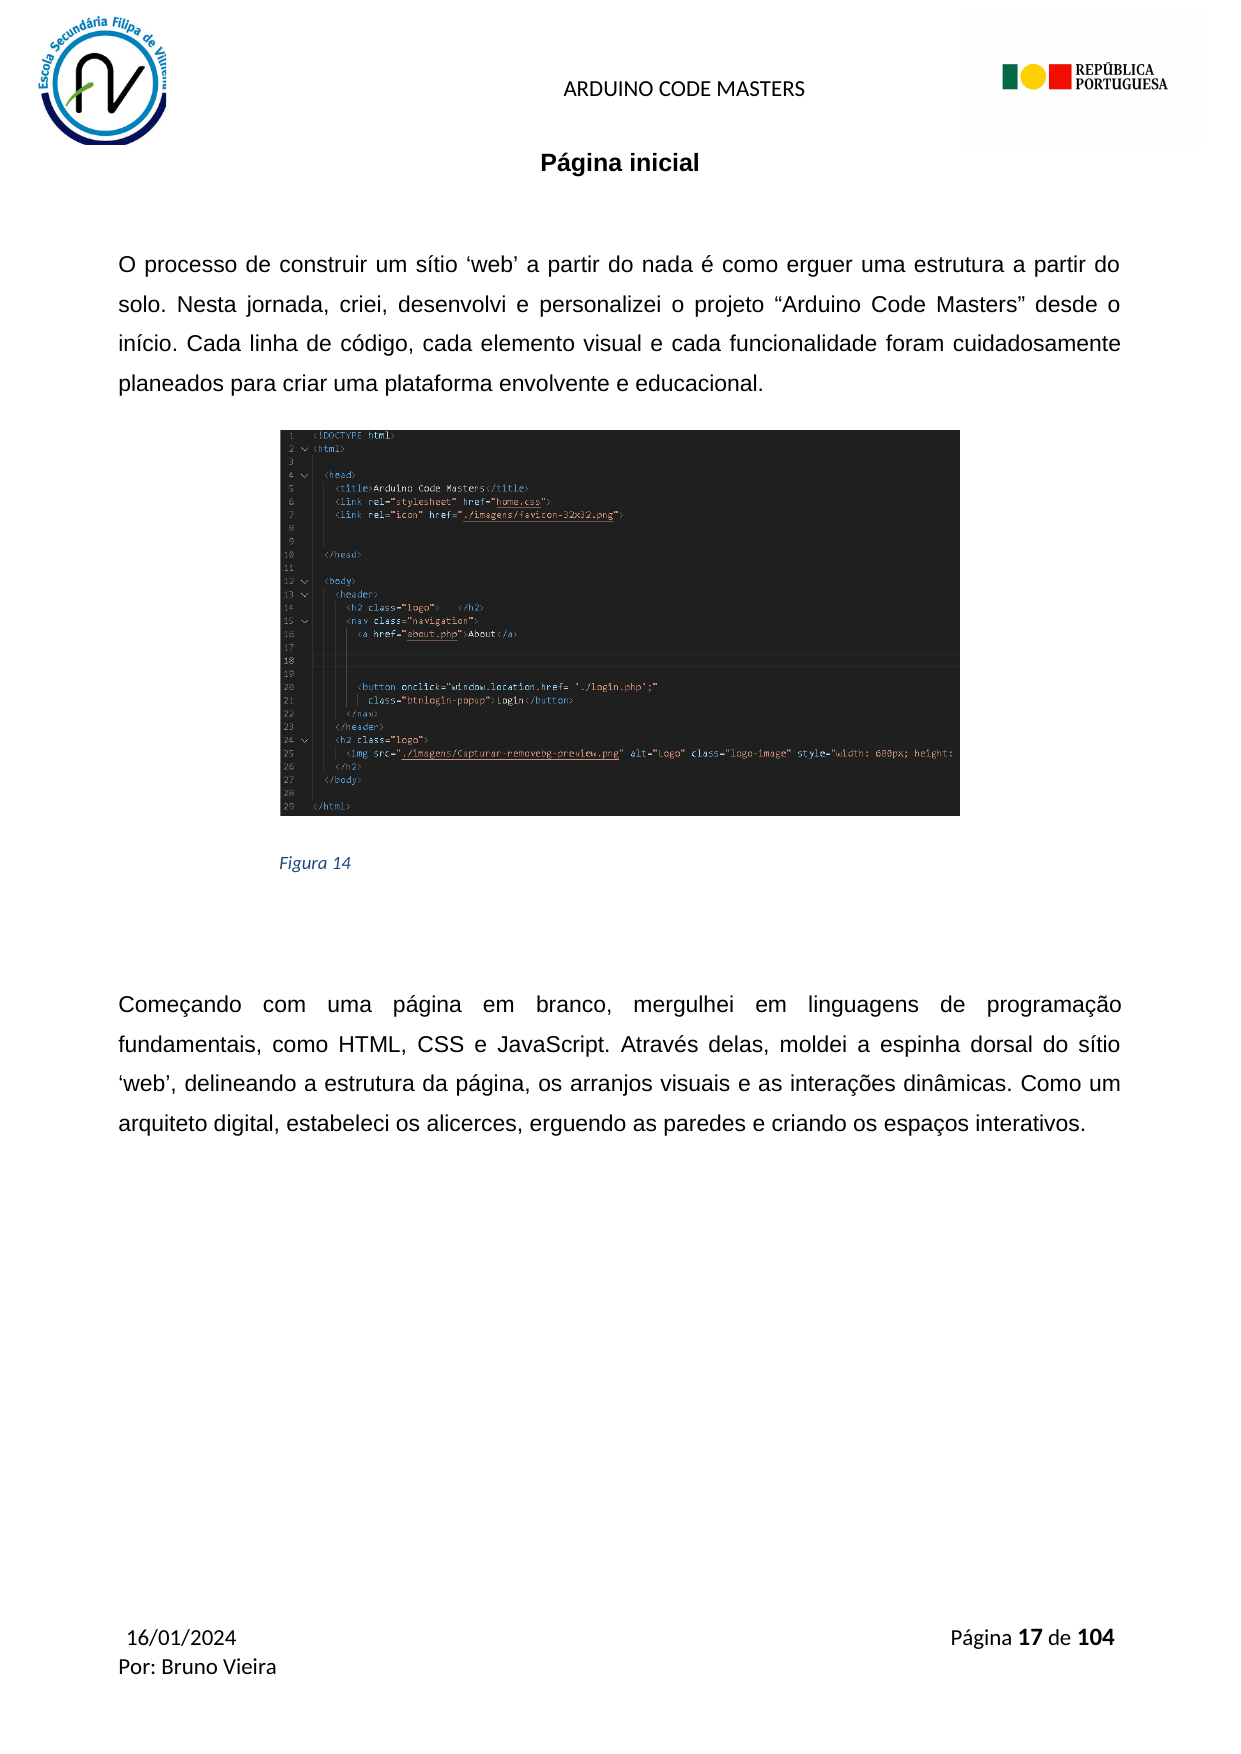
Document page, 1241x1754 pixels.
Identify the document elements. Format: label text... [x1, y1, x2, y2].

picture [280, 430, 960, 816]
text O processo de construir um sítio ‘web’ a partir do nada é como erguer uma estrutura a partir do solo. Nesta jornada, criei, desenvolvi e personalizei o projeto “Arduino Code Masters” desde o início. Cada linha de código, cada elemento visual e cada funcionalidade foram cuidadosamente planeados para criar uma plataforma envolvente e educacional. [118, 251, 1122, 396]
picture [959, 8, 1204, 146]
text Começando com uma página em branco, mergulhei em linguagens de programação fundamentais, como HTML, CSS e JavaScript. Através delas, moldei a espinha dorsal do sítio ‘web’, delineando a estrutura da página, os arranjos visuais e as interações dinâmicas. Como um arquiteto digital, estabeleci os alicerces, erguendo as paredes e criando os espaços interativos. [118, 991, 1122, 1136]
subtitle Página inicial [118, 148, 1122, 176]
picture [37, 15, 167, 144]
